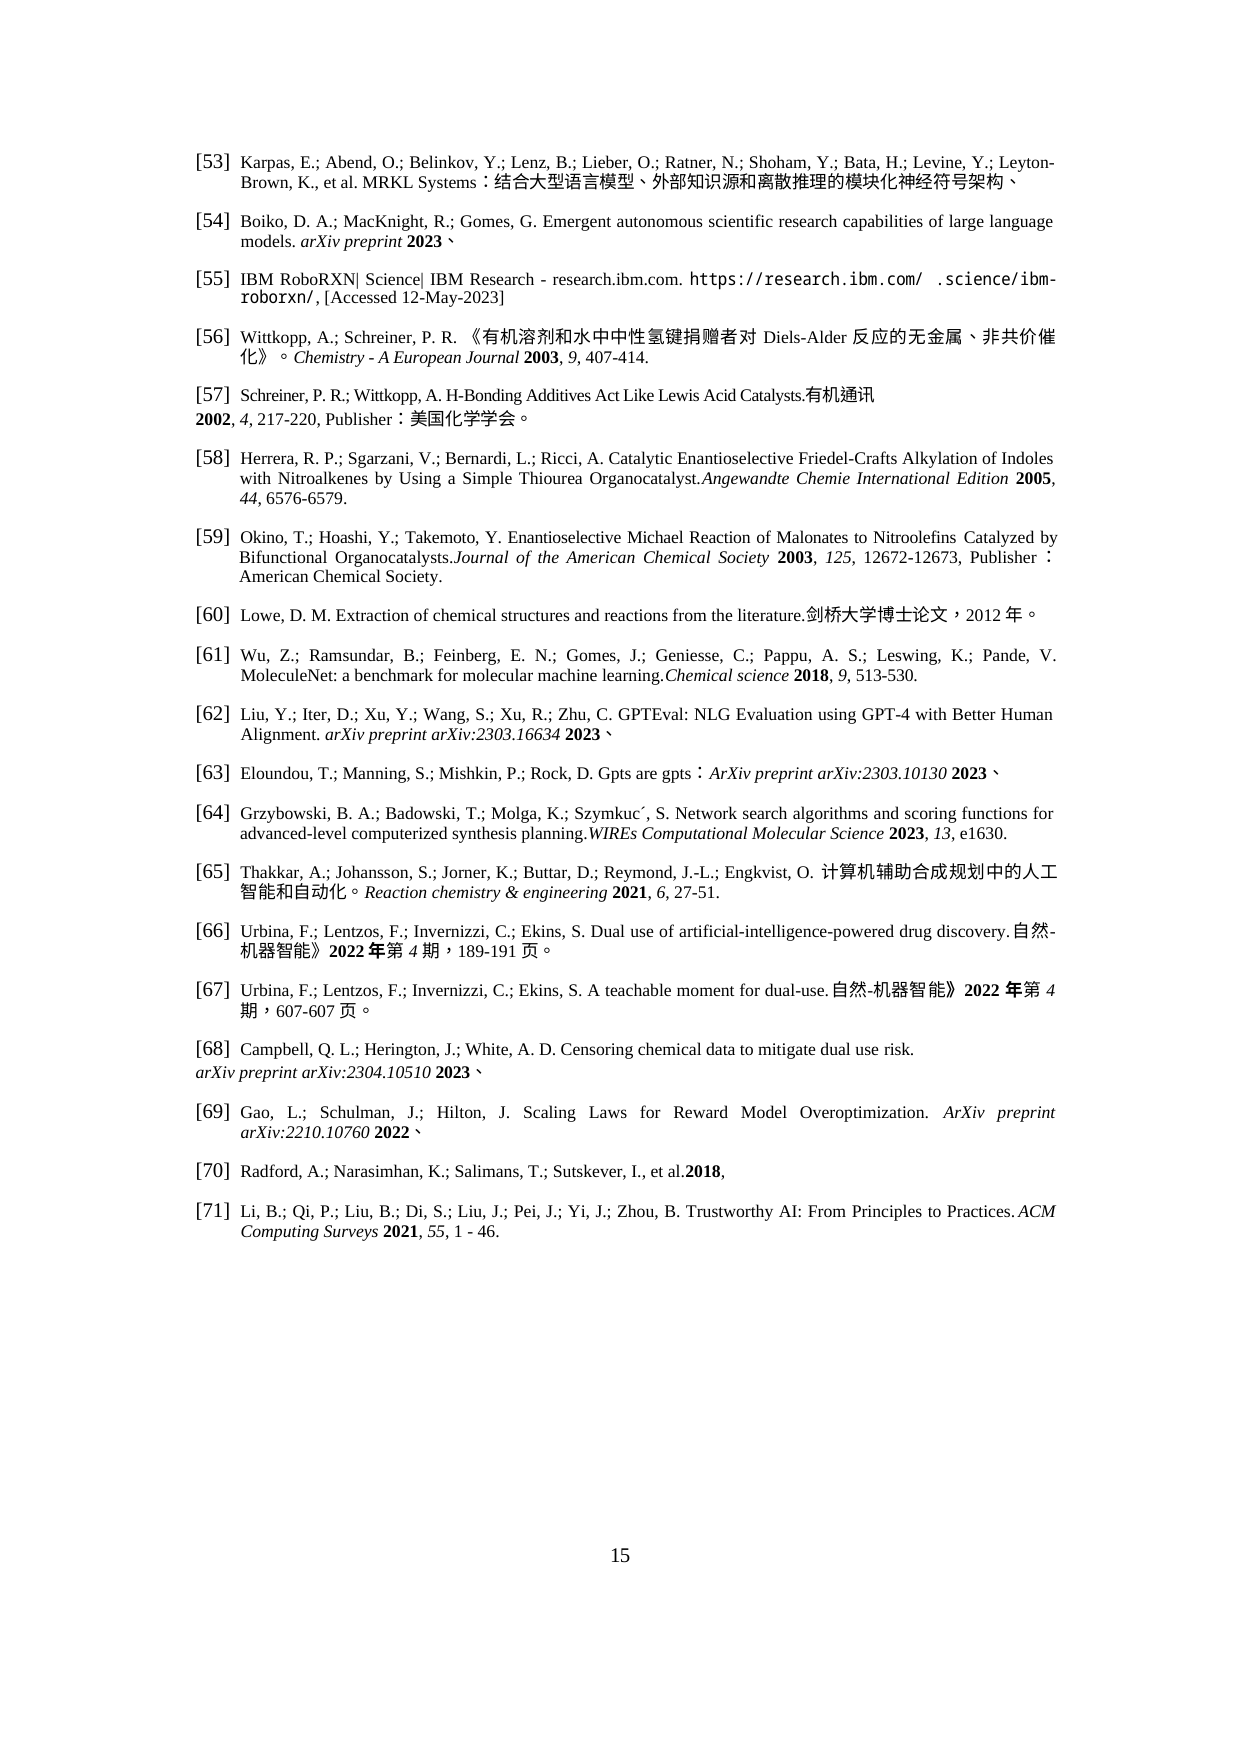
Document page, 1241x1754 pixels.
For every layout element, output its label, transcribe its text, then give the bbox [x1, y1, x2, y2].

list Wu, Z.; Ramsundar, B.; Feinberg, E. N.; Gomes, J.; Geniesse, C.; Pappu, A. S.; Leswing, K.; Pande, V. MoleculeNet: a benchmark for molecular machine learning.Chemical science 2018, 9, 513-530. [195, 643, 1058, 685]
text 2002, 4, 217-220, Publisher：美国化学学会。 [195, 406, 1063, 429]
list Karpas, E.; Abend, O.; Belinkov, Y.; Lenz, B.; Lieber, O.; Ratner, N.; Shoham, Y.; Bata, H.; Levine, Y.; Leyton-Brown, K., et al. MRKL Systems：结合大型语言模型、外部知识源和离散推理的模块化神经符号架构、 [195, 150, 1057, 193]
list Lowe, D. M. Extraction of chemical structures and reactions from the literature.剑桥大学博士论文，2012 年。 [195, 603, 1058, 626]
list Urbina, F.; Lentzos, F.; Invernizzi, C.; Ekins, S. A teachable moment for dual-use.自然-机器智能》2022 年第 4 期，607-607 页。 [195, 979, 1055, 1021]
list Urbina, F.; Lentzos, F.; Invernizzi, C.; Ekins, S. Dual use of artificial-intelligence-powered drug discovery.自然-机器智能》2022 年第 4 期，189-191 页。 [195, 919, 1055, 962]
list Thakkar, A.; Johansson, S.; Jorner, K.; Buttar, D.; Reymond, J.-L.; Engkvist, O. 计算机辅助合成规划中的人工智能和自动化。Reaction chemistry & engineering 2021, 6, 27-51. [195, 860, 1059, 902]
list Eloundou, T.; Manning, S.; Mishkin, P.; Rock, D. Gpts are gpts：ArXiv preprint arXiv:2303.10130 2023、 [195, 761, 1055, 784]
list Liu, Y.; Iter, D.; Xu, Y.; Wang, S.; Xu, R.; Zhu, C. GPTEval: NLG Evaluation using GPT-4 with Better Human Alignment. arXiv preprint arXiv:2303.16634 2023、 [195, 702, 1055, 744]
list Okino, T.; Hoashi, Y.; Takemoto, Y. Enantioselective Michael Reaction of Malonates to Nitroolefins Catalyzed by Bifunctional Organocatalysts.Journal of the American Chemical Society 2003, 125, 12672-12673, Publisher：American Chemical Society. [195, 525, 1058, 586]
list Gao, L.; Schulman, J.; Hilton, J. Scaling Laws for Reward Model Overoptimization. ArXiv preprint arXiv:2210.10760 2022、 [195, 1100, 1055, 1142]
text arXiv preprint arXiv:2304.10510 2023、 [195, 1060, 1063, 1083]
list Herrera, R. P.; Sgarzani, V.; Bernardi, L.; Ricci, A. Catalytic Enantioselective Friedel-Crafts Alkylation of Indoles with Nitroalkenes by Using a Simple Thiourea Organocatalyst.Angewandte Chemie International Edition 2005, 44, 6576-6579. [195, 446, 1055, 508]
list Li, B.; Qi, P.; Liu, B.; Di, S.; Liu, J.; Pei, J.; Yi, J.; Zhou, B. Trustworthy AI: From Principles to Practices.ACM Computing Surveys 2021, 55, 1 - 46. [195, 1199, 1055, 1241]
list Boiko, D. A.; MacKnight, R.; Gomes, G. Emergent autonomous scientific research capabilities of large language models. arXiv preprint 2023、 [195, 209, 1055, 252]
list Grzybowski, B. A.; Badowski, T.; Molga, K.; Szymkuc´, S. Network search algorithms and scoring functions for advanced-level computerized synthesis planning.WIREs Computational Molecular Science 2023, 13, e1630. [195, 801, 1055, 843]
list Wittkopp, A.; Schreiner, P. R. 《有机溶剂和水中中性氢键捐赠者对 Diels-Alder 反应的无金属、非共价催化》。Chemistry - A European Journal 2003, 9, 407-414. [195, 325, 1056, 367]
list Schreiner, P. R.; Wittkopp, A. H-Bonding Additives Act Like Lewis Acid Catalysts.有机通讯 [195, 383, 1063, 406]
list IBM RoboRXN| Science| IBM Research - research.ibm.com. https://research.ibm.com/ .science/ibm-roborxn/, [Accessed 12-May-2023] [195, 269, 1058, 308]
list Radford, A.; Narasimhan, K.; Salimans, T.; Sutskever, I., et al.2018, [195, 1159, 1055, 1182]
list Campbell, Q. L.; Herington, J.; White, A. D. Censoring chemical data to mitigate dual use risk. [195, 1037, 1063, 1060]
